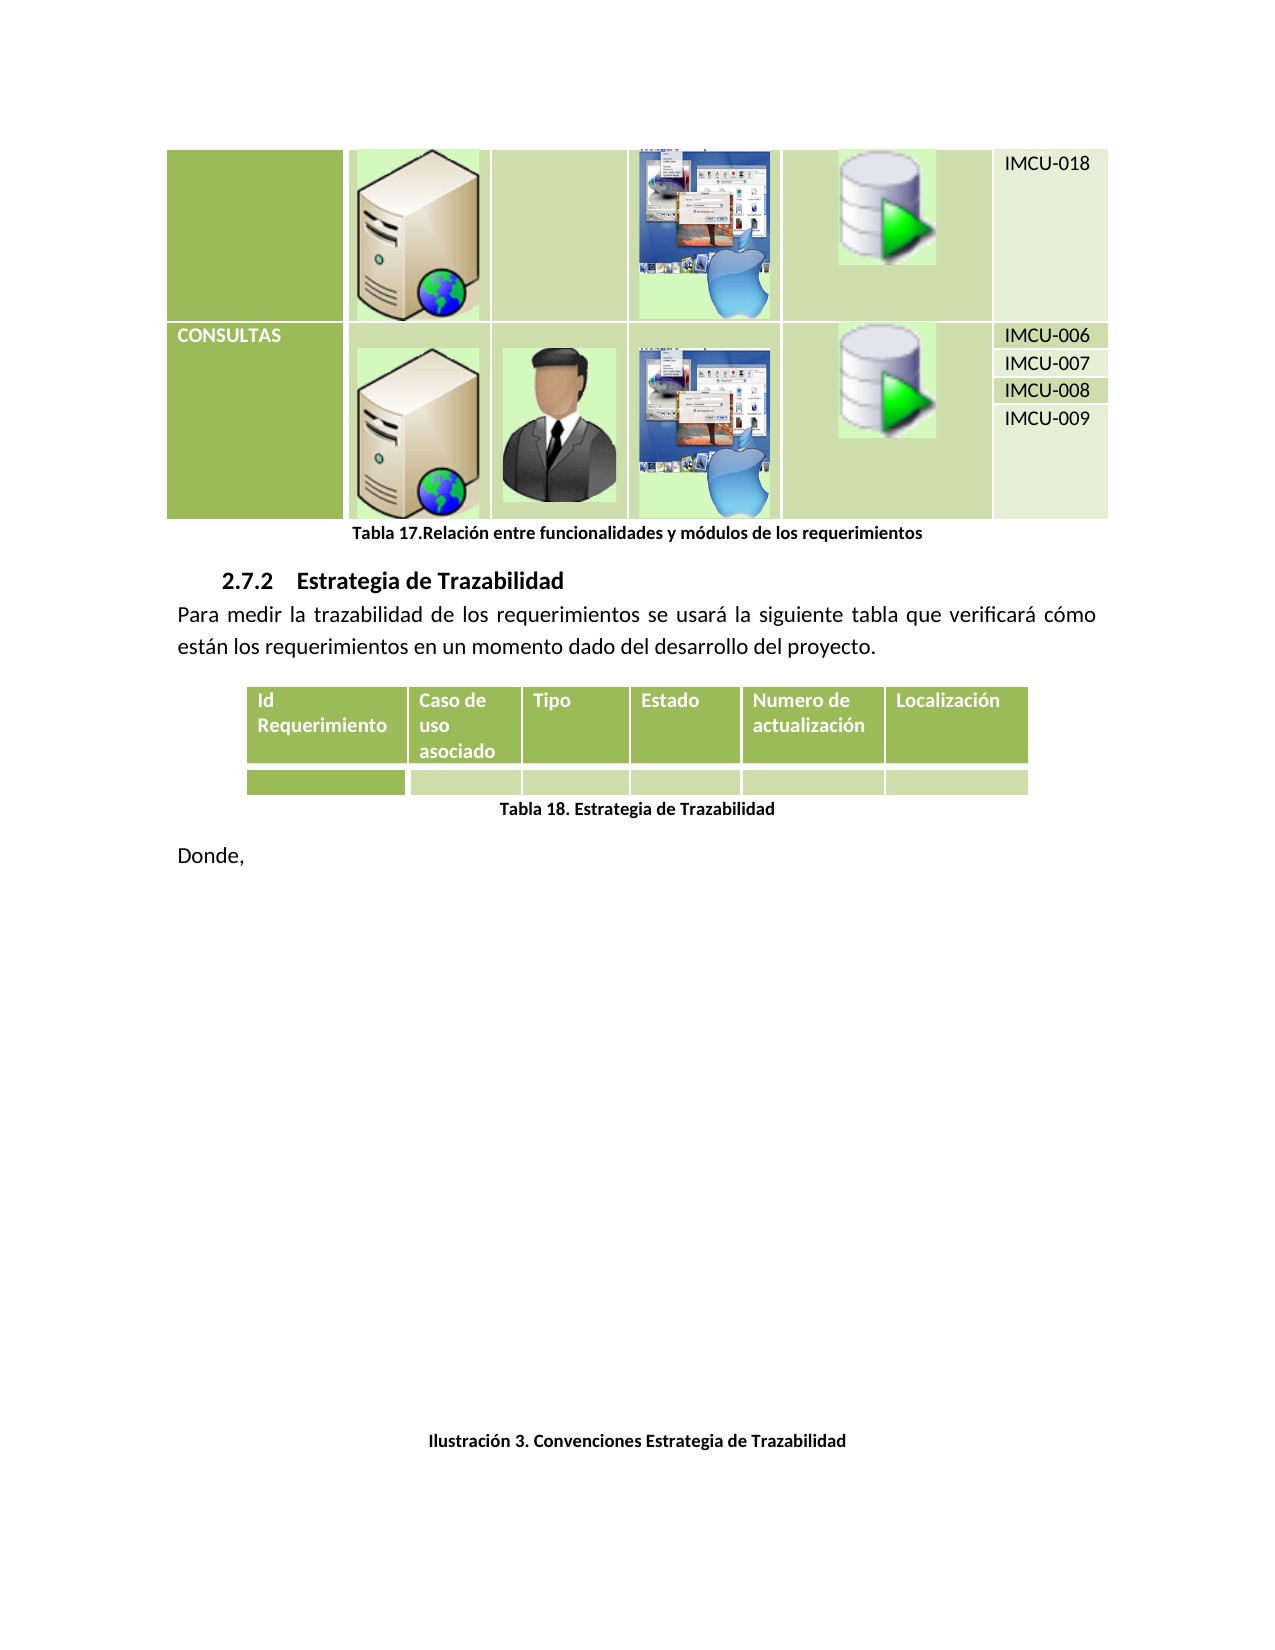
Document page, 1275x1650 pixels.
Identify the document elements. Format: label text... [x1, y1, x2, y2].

text Para medir la trazabilidad de los requerimientos se usará la siguiente tabla que verificará cómo están los requerimientos en un momento dado del desarrollo del proyecto. [177, 600, 1098, 660]
table_header Estado [631, 687, 740, 763]
subtitle Estrategia de Trazabilidad [222, 565, 1098, 595]
table_cell IMCU-006 [994, 323, 1108, 348]
picture [639, 149, 771, 319]
table_cell IMCU-009 [994, 405, 1108, 519]
text Tabla 18. Estrategia de Trazabilidad [177, 797, 1098, 820]
table_cell IMCU-018 [994, 149, 1108, 321]
table_cell [523, 770, 629, 795]
picture [357, 348, 480, 519]
table_cell [743, 770, 884, 795]
picture [639, 348, 771, 518]
table_header Localización [886, 687, 1028, 763]
picture [357, 149, 480, 321]
table_cell [631, 770, 740, 795]
table_cell [629, 323, 780, 519]
table_cell [411, 770, 521, 795]
table_cell [886, 770, 1028, 795]
table_header Id Requerimiento [247, 687, 407, 763]
table_cell CONSULTAS [167, 323, 343, 519]
picture [502, 348, 617, 502]
picture [838, 149, 937, 265]
table_cell [349, 323, 490, 519]
table_cell [247, 770, 405, 795]
text Donde, [177, 841, 1098, 1404]
text Ilustración 3. Convenciones Estrategia de Trazabilidad [177, 1429, 1098, 1452]
table_cell [783, 323, 992, 519]
table_cell IMCU-007 [994, 350, 1108, 376]
text Tabla 17.Relación entre funcionalidades y módulos de los requerimientos [177, 521, 1098, 544]
table_header Numero de actualización [743, 687, 884, 763]
table_header Tipo [523, 687, 629, 763]
picture [838, 322, 937, 438]
table_cell [492, 323, 627, 519]
table_header Caso de uso asociado [409, 687, 521, 763]
table_cell IMCU-008 [994, 378, 1108, 403]
